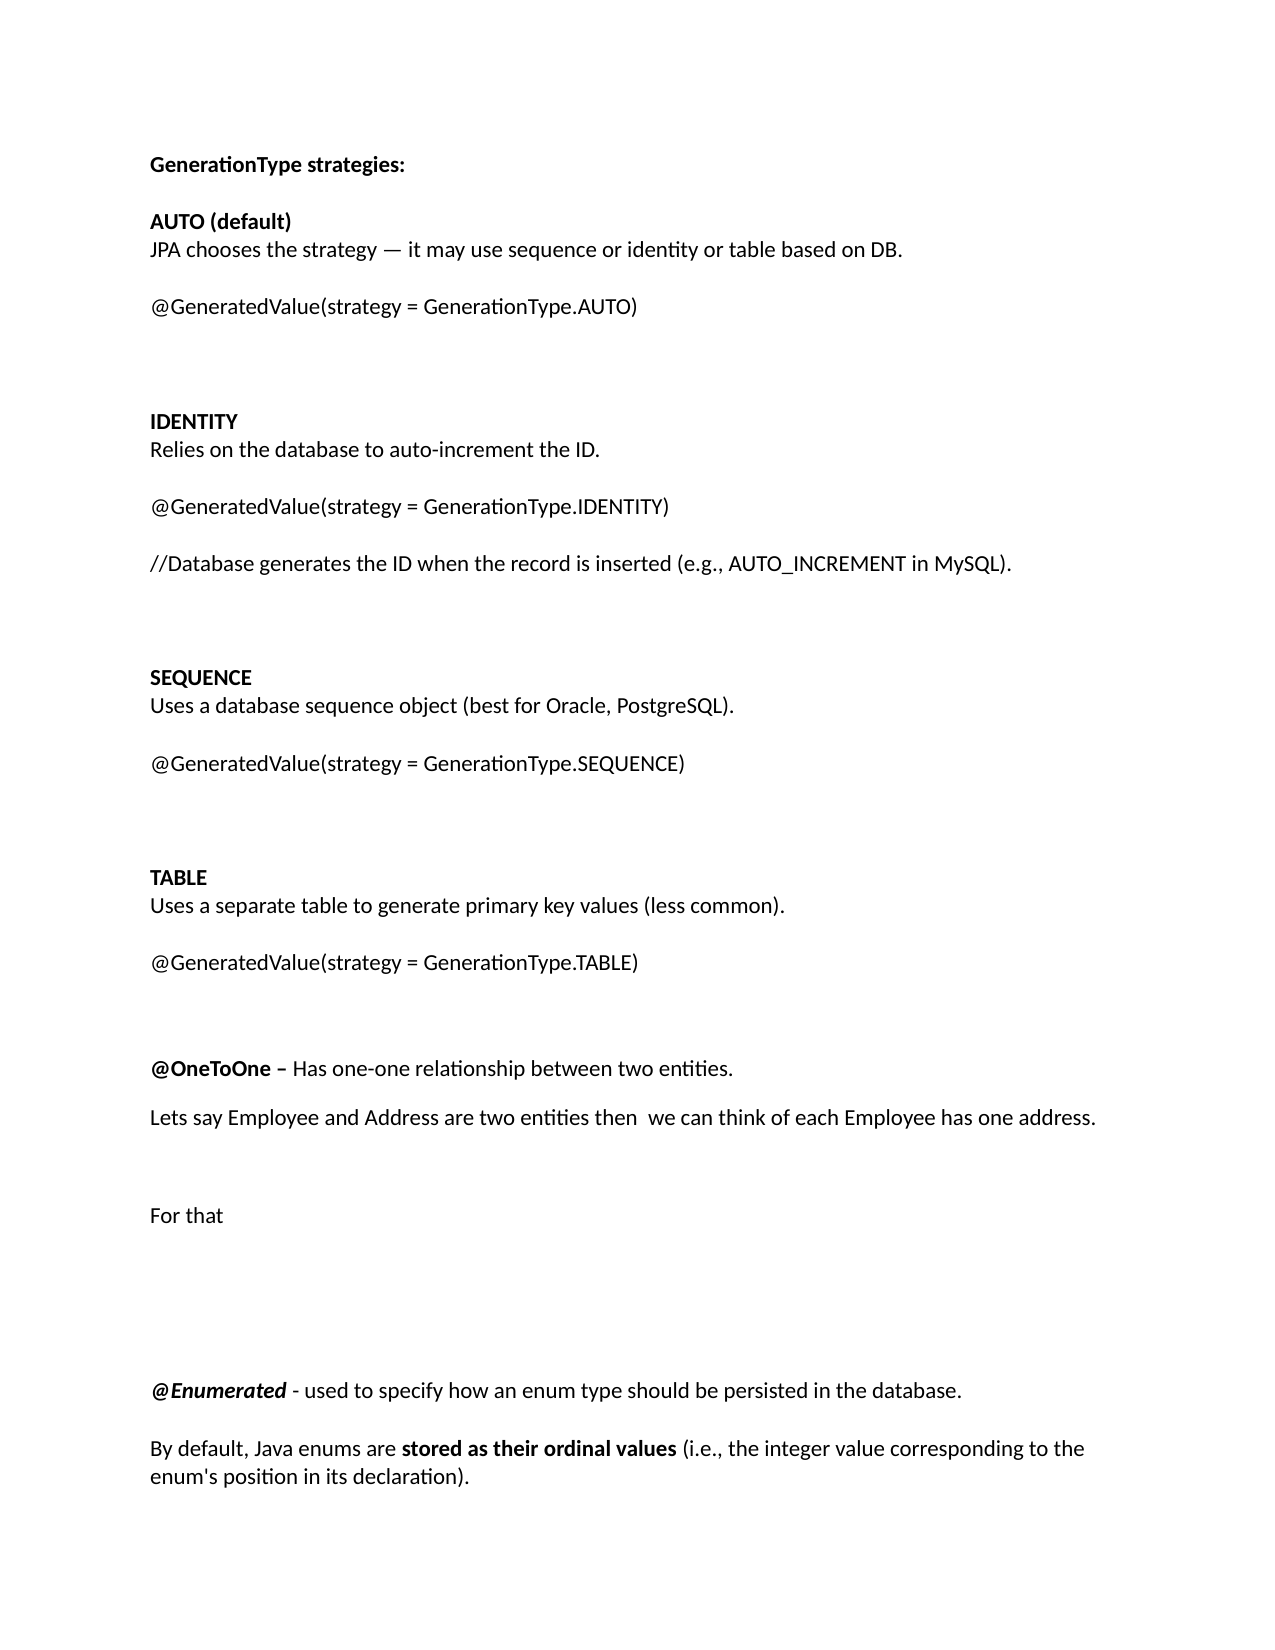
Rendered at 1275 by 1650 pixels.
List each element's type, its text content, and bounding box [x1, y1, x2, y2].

text @GeneratedValue(strategy = GenerationType.IDENTITY) [150, 492, 1125, 520]
text @GeneratedValue(strategy = GenerationType.TABLE) [150, 948, 1125, 976]
text @Enumerated - used to specify how an enum type should be persisted in the database. [150, 1377, 1125, 1405]
text AUTO (default) JPA chooses the strategy — it may use sequence or identity or table based on DB. [150, 207, 1125, 263]
text By default, Java enums are stored as their ordinal values (i.e., the integer value corresponding to the enum's position in its declaration). [150, 1434, 1125, 1490]
text SEQUENCE Uses a database sequence object (best for Oracle, PostgreSQL). [150, 663, 1125, 719]
text GenerationType strategies: [150, 150, 1125, 178]
text @OneToOne – Has one-one relationship between two entities. [150, 1054, 1125, 1082]
text For that [150, 1201, 1125, 1229]
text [150, 292, 1125, 320]
text //Database generates the ID when the record is inserted (e.g., AUTO_INCREMENT in MySQL). [150, 549, 1125, 577]
text TABLE Uses a separate table to generate primary key values (less common). [150, 863, 1125, 919]
text @GeneratedValue(strategy = GenerationType.SEQUENCE) [150, 749, 1125, 777]
text IDENTITY Relies on the database to auto-increment the ID. [150, 407, 1125, 463]
text Lets say Employee and Address are two entities then we can think of each Employee has one address. [150, 1103, 1125, 1131]
